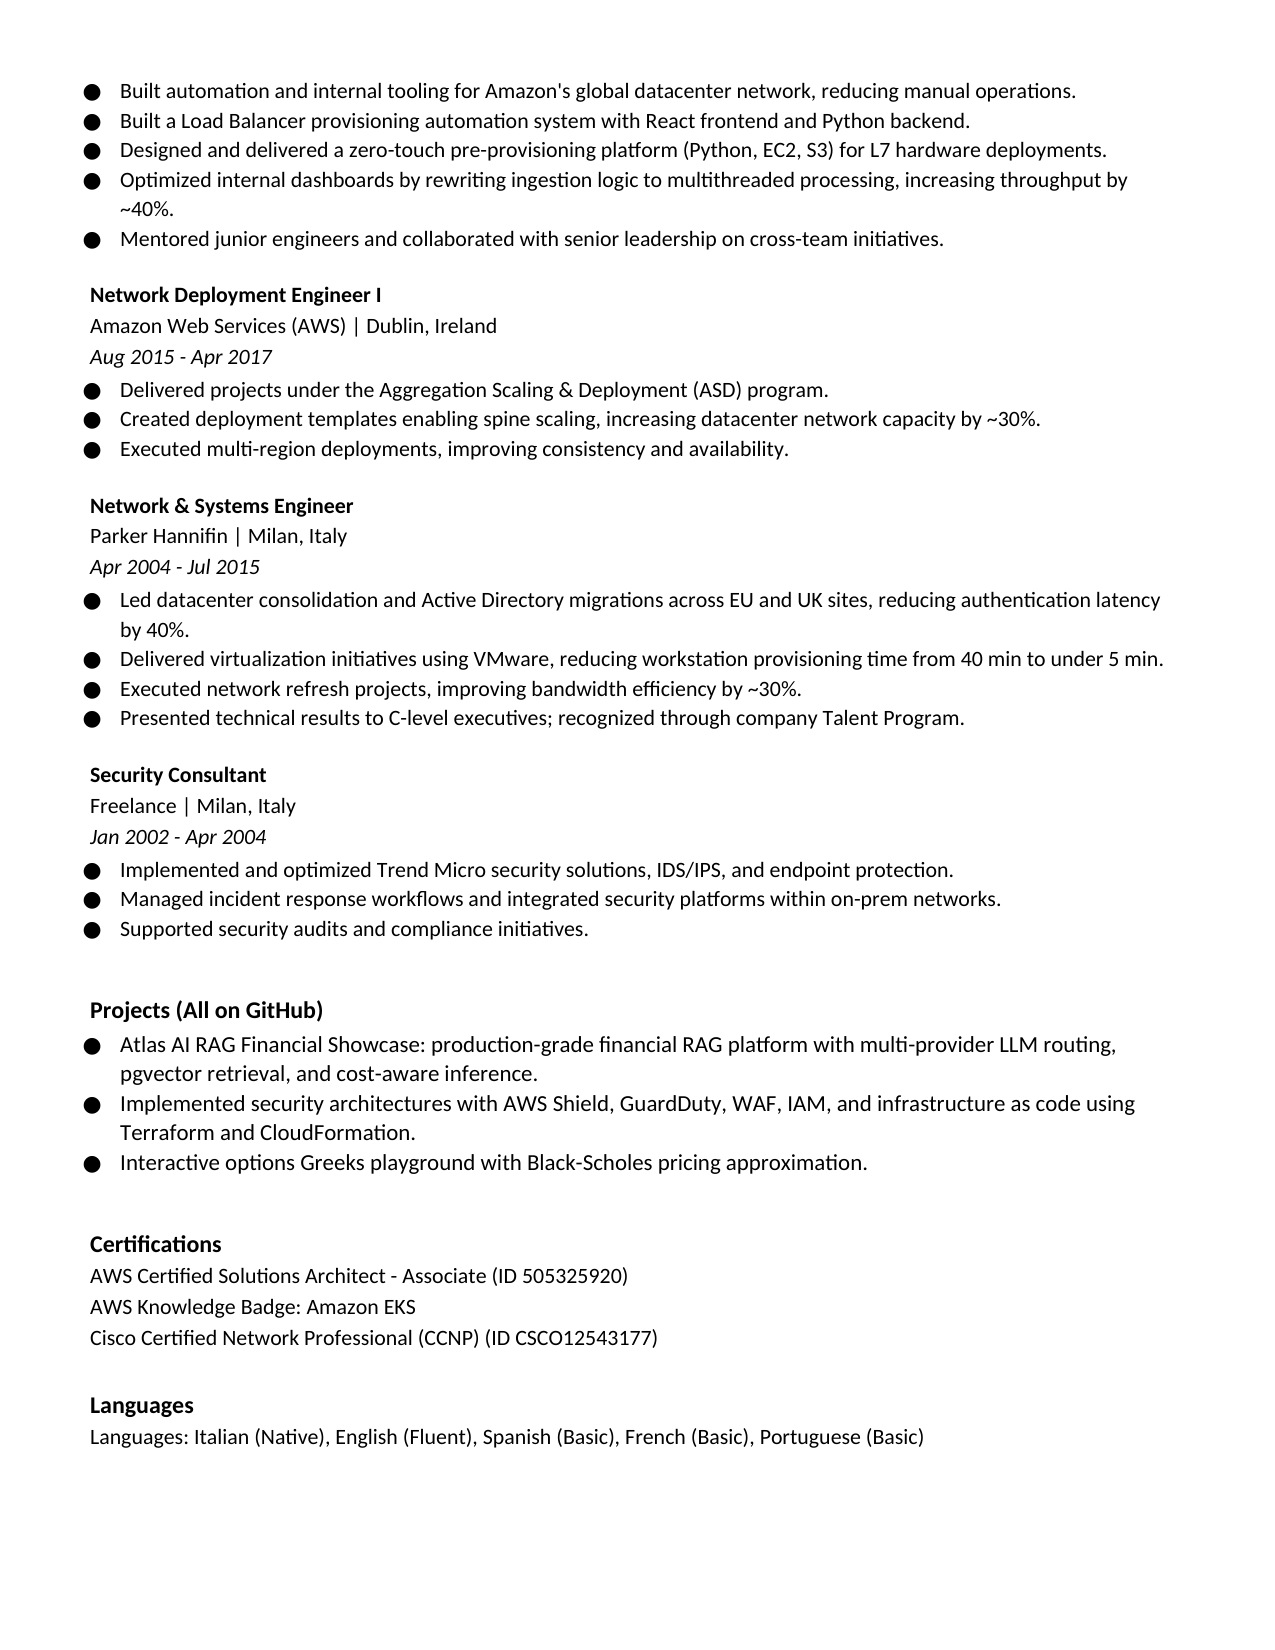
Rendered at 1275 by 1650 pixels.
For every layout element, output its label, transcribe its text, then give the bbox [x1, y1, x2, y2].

text Cisco Certified Network Professional (CCNP) (ID CSCO12543177) [90, 1324, 1185, 1351]
text AWS Knowledge Badge: Amazon EKS [90, 1293, 1185, 1320]
text Apr 2004 - Jul 2015 [90, 553, 1185, 580]
text Certifications [90, 1229, 1185, 1258]
text Security Consultant [90, 761, 1185, 788]
list Presented technical results to C-level executives; recognized through company Talent Program. [82, 702, 1185, 732]
list Atlas AI RAG Financial Showcase: production-grade financial RAG platform with multi-provider LLM routing, pgvector retrieval, and cost-aware inference. [82, 1028, 1185, 1087]
list Executed multi-region deployments, improving consistency and availability. [82, 433, 1185, 462]
list Created deployment templates enabling spine scaling, increasing datacenter network capacity by ~30%. [82, 403, 1185, 433]
text Parker Hannifin | Milan, Italy [90, 523, 1185, 549]
text Projects (All on GitHub) [90, 995, 1185, 1024]
text Amazon Web Services (AWS) | Dublin, Ireland [90, 312, 1185, 339]
list Designed and delivered a zero-touch pre-provisioning platform (Python, EC2, S3) for L7 hardware deployments. [82, 134, 1185, 163]
list Optimized internal dashboards by rewriting ingestion logic to multithreaded processing, increasing throughput by ~40%. [82, 163, 1185, 222]
list Delivered projects under the Aggregation Scaling & Deployment (ASD) program. [82, 374, 1185, 403]
list Implemented security architectures with AWS Shield, GuardDuty, WAF, IAM, and infrastructure as code using Terraform and CloudFormation. [82, 1087, 1185, 1146]
text Languages [90, 1390, 1185, 1419]
list Executed network refresh projects, improving bandwidth efficiency by ~30%. [82, 673, 1185, 702]
list Built automation and internal tooling for Amazon's global datacenter network, reducing manual operations. [82, 75, 1185, 104]
list Implemented and optimized Trend Micro security solutions, IDS/IPS, and endpoint protection. [82, 854, 1185, 883]
list Supported security audits and compliance initiatives. [82, 913, 1185, 942]
text Network Deployment Engineer I [90, 281, 1185, 308]
list Managed incident response workflows and integrated security platforms within on-prem networks. [82, 883, 1185, 913]
text AWS Certified Solutions Architect - Associate (ID 505325920) [90, 1262, 1185, 1289]
list Mentored junior engineers and collaborated with senior leadership on cross-team initiatives. [82, 222, 1185, 252]
text Network & Systems Engineer [90, 492, 1185, 518]
text Languages: Italian (Native), English (Fluent), Spanish (Basic), French (Basic), Portuguese (Basic) [90, 1423, 1185, 1450]
list Led datacenter consolidation and Active Directory migrations across EU and UK sites, reducing authentication latency by 40%. [82, 584, 1185, 643]
text Jan 2002 - Apr 2004 [90, 823, 1185, 849]
list Delivered virtualization initiatives using VMware, reducing workstation provisioning time from 40 min to under 5 min. [82, 643, 1185, 673]
list Built a Load Balancer provisioning automation system with React frontend and Python backend. [82, 104, 1185, 134]
text Freelance | Milan, Italy [90, 792, 1185, 819]
list Interactive options Greeks playground with Black-Scholes pricing approximation. [82, 1146, 1185, 1176]
text Aug 2015 - Apr 2017 [90, 343, 1185, 370]
